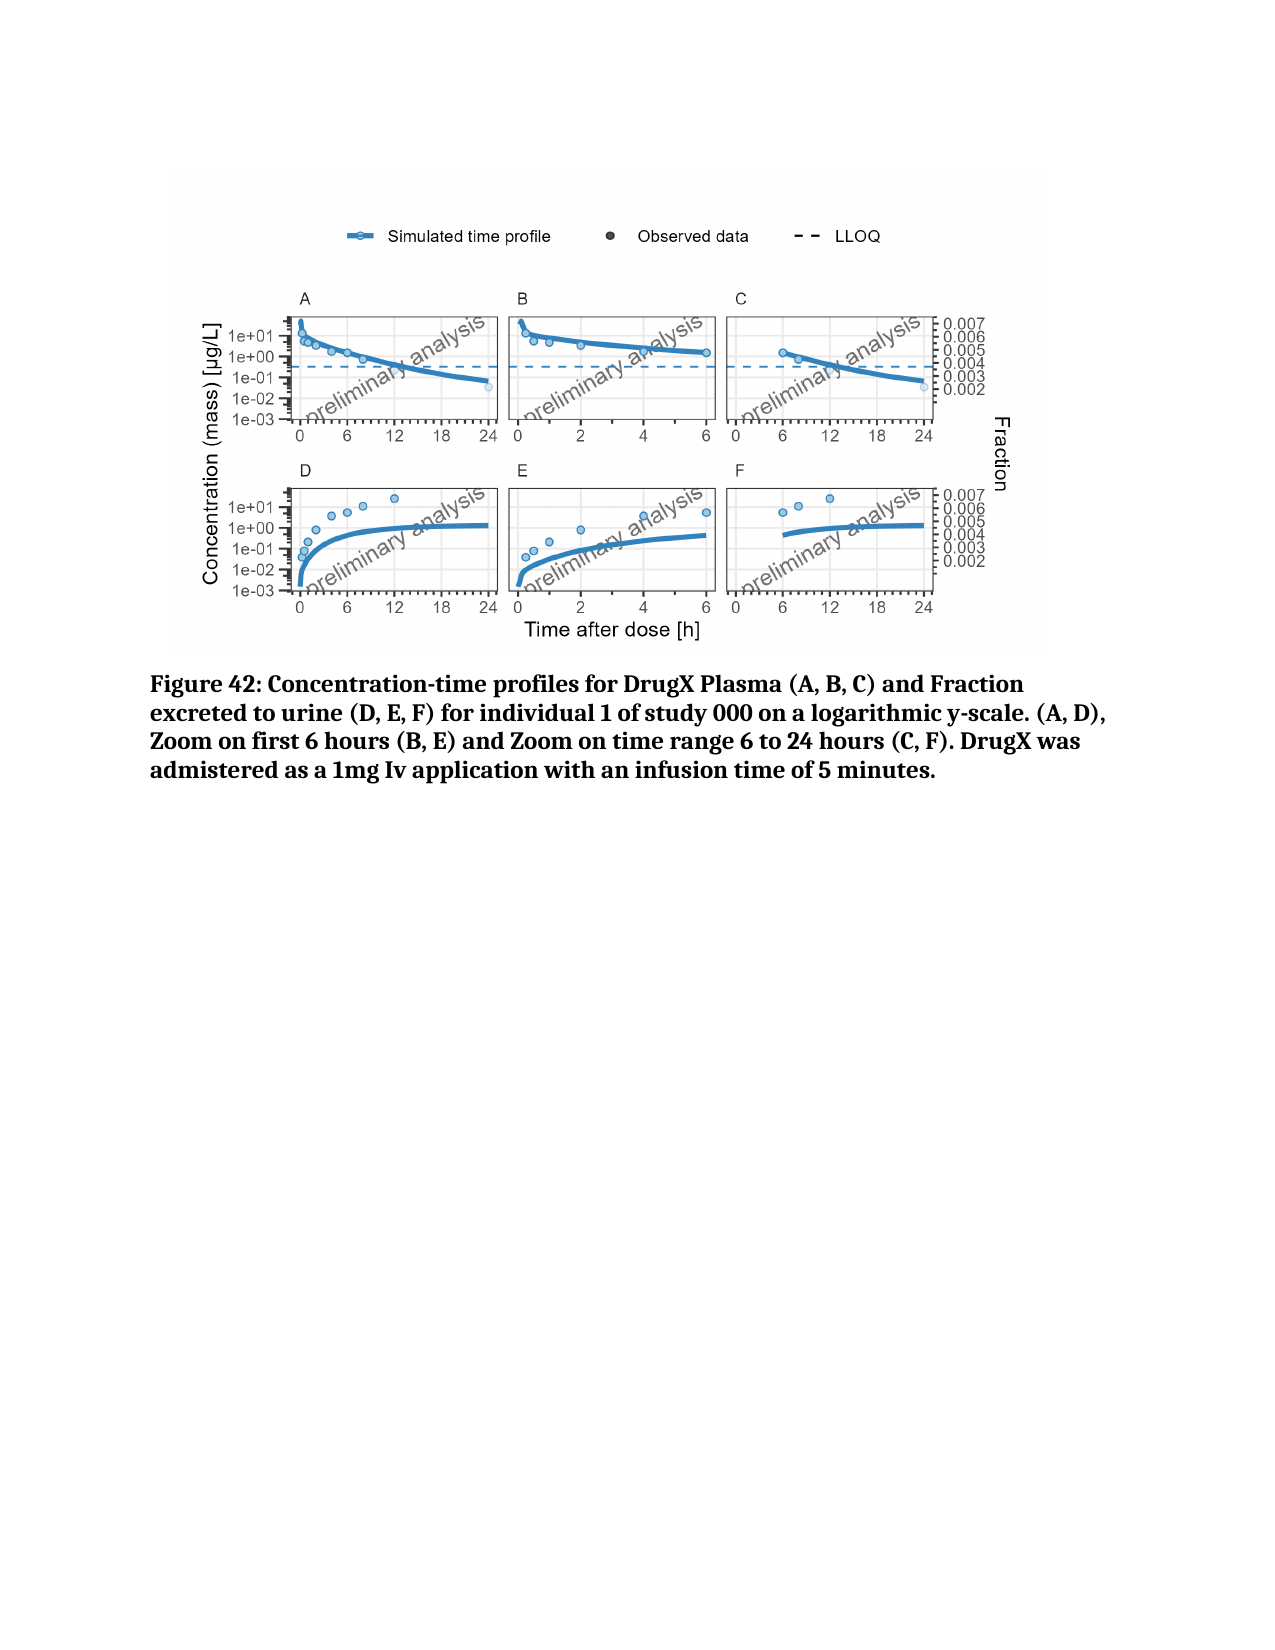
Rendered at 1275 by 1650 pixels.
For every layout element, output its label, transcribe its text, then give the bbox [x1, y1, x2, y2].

picture [168, 168, 1044, 651]
text Figure 42: Concentration-time profiles for DrugX Plasma (A, B, C) and Fraction excreted to urine (D, E, F) for individual 1 of study 000 on a logarithmic y-scale. (A, D), Zoom on first 6 hours (B, E) and Zoom on time range 6 to 24 hours (C, F). DrugX was admistered as a 1mg Iv application with an infusion time of 5 minutes. [150, 670, 1125, 785]
